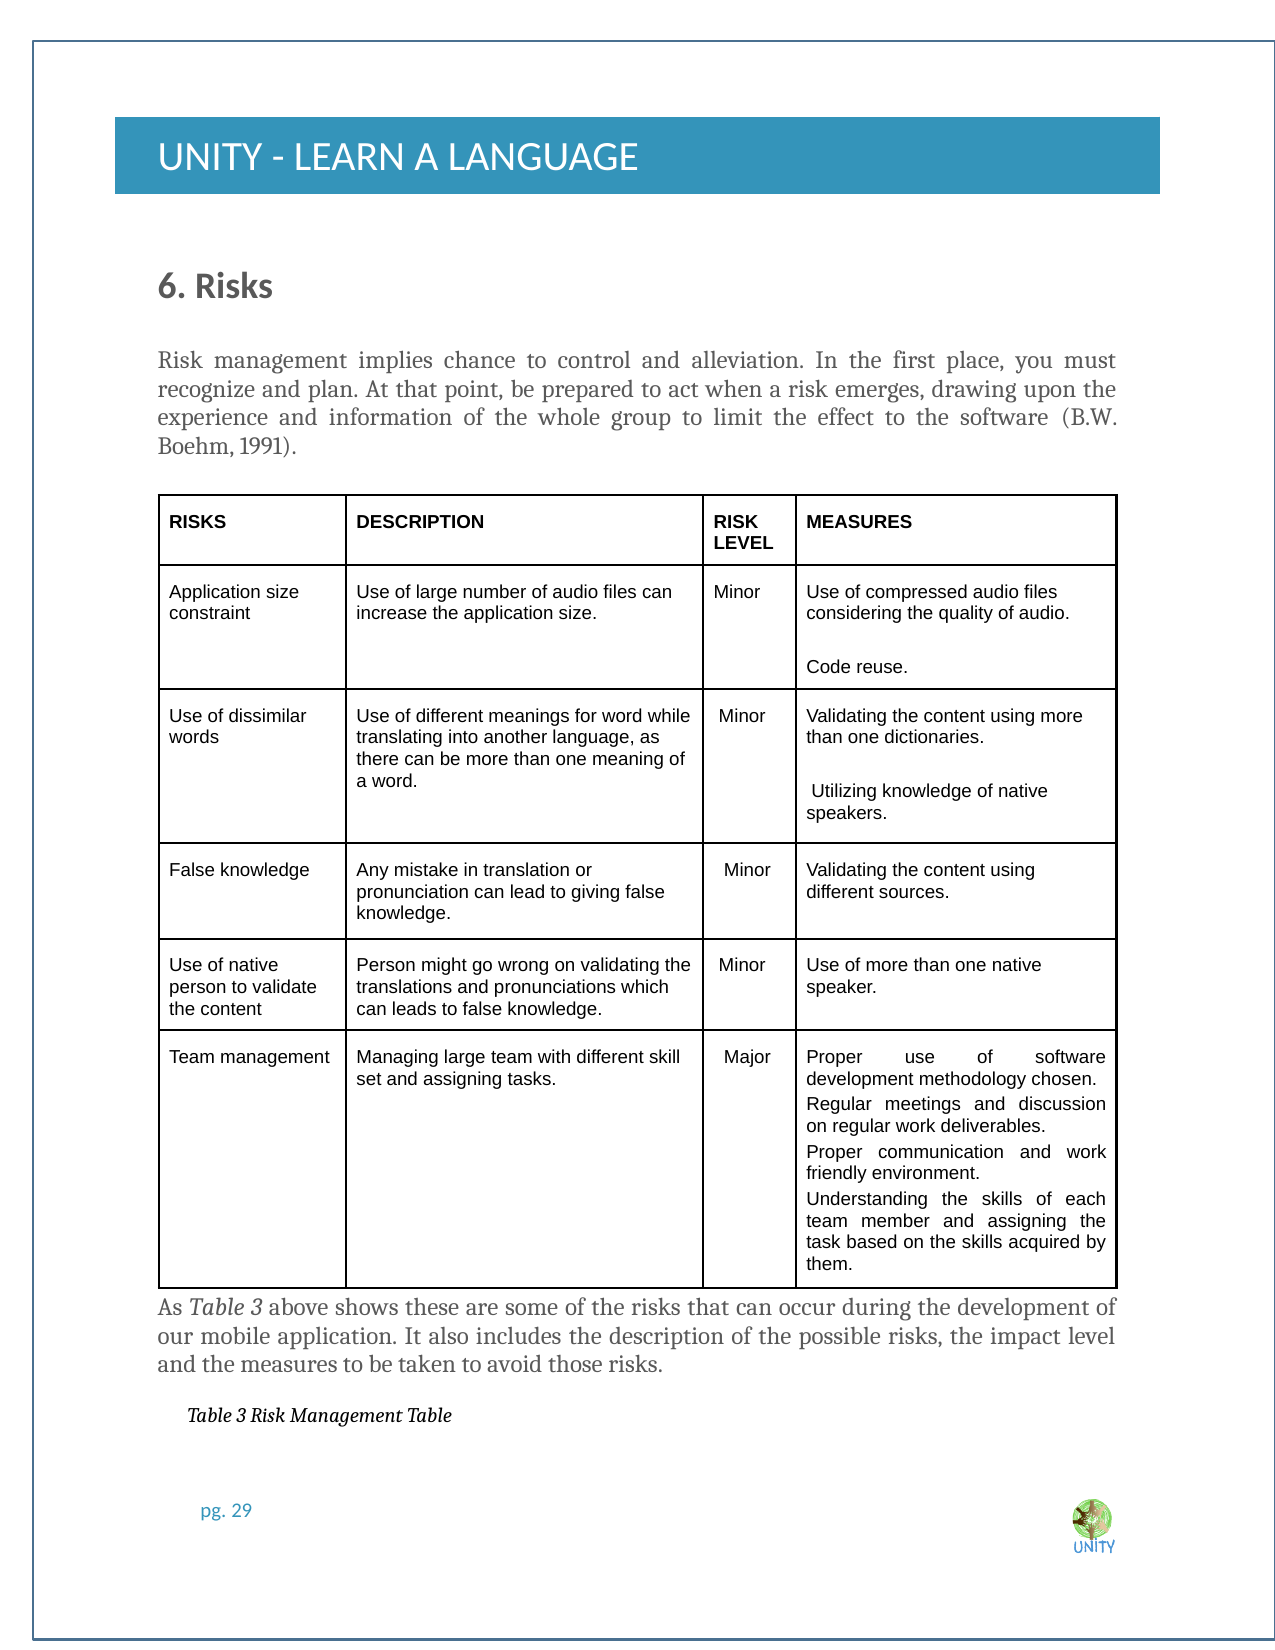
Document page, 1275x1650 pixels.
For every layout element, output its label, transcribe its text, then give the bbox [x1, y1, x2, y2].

text As Table 3 above shows these are some of the risks that can occur during the development of our mobile application. It also includes the description of the possible risks, the impact level and the measures to be taken to avoid those risks. [157, 1293, 1117, 1379]
table_cell Use of more than one native speaker. [797, 940, 1115, 1029]
table_cell Use of large number of audio files can increase the application size. [347, 566, 702, 688]
subtitle 6. Risks [157, 262, 1117, 308]
table_header MEASURES [797, 496, 1115, 564]
table_cell False knowledge [160, 844, 345, 937]
table_cell Use of dissimilar words [160, 690, 345, 842]
table_cell Any mistake in translation or pronunciation can lead to giving false knowledge. [347, 844, 702, 937]
table_cell Use of different meanings for word while translating into another language, as there can be more than one meaning of a word. [347, 690, 702, 842]
table_cell Minor [704, 940, 795, 1029]
table_cell Use of compressed audio files considering the quality of audio. Code reuse. [797, 566, 1115, 688]
table_header DESCRIPTION [347, 496, 702, 564]
table_cell Minor [704, 690, 795, 842]
table_cell Use of native person to validate the content [160, 940, 345, 1029]
table_cell Proper use of software development methodology chosen. Regular meetings and discussion on regular work deliverables. Proper communication and work friendly environment. Understanding the skills of each team member and assigning the task based on the skills acquired by them. [797, 1031, 1115, 1287]
text Risk management implies chance to control and alleviation. In the first place, you must recognize and plan. At that point, be prepared to act when a risk emerges, drawing upon the experience and information of the whole group to limit the effect to the software. [157, 346, 1117, 461]
table_cell Validating the content using more than one dictionaries. Utilizing knowledge of native speakers. [797, 690, 1115, 842]
picture [1067, 1492, 1116, 1558]
table_cell Managing large team with different skill set and assigning tasks. [347, 1031, 702, 1287]
table_header RISKS [160, 496, 345, 564]
table_cell Minor [704, 844, 795, 937]
table_cell Minor [704, 566, 795, 688]
table_cell Application size constraint [160, 566, 345, 688]
table_cell Team management [160, 1031, 345, 1287]
table_cell Person might go wrong on validating the translations and pronunciations which can leads to false knowledge. [347, 940, 702, 1029]
table_cell Validating the content using different sources. [797, 844, 1115, 937]
table_header RISK LEVEL [704, 496, 795, 564]
table_cell Major [704, 1031, 795, 1287]
